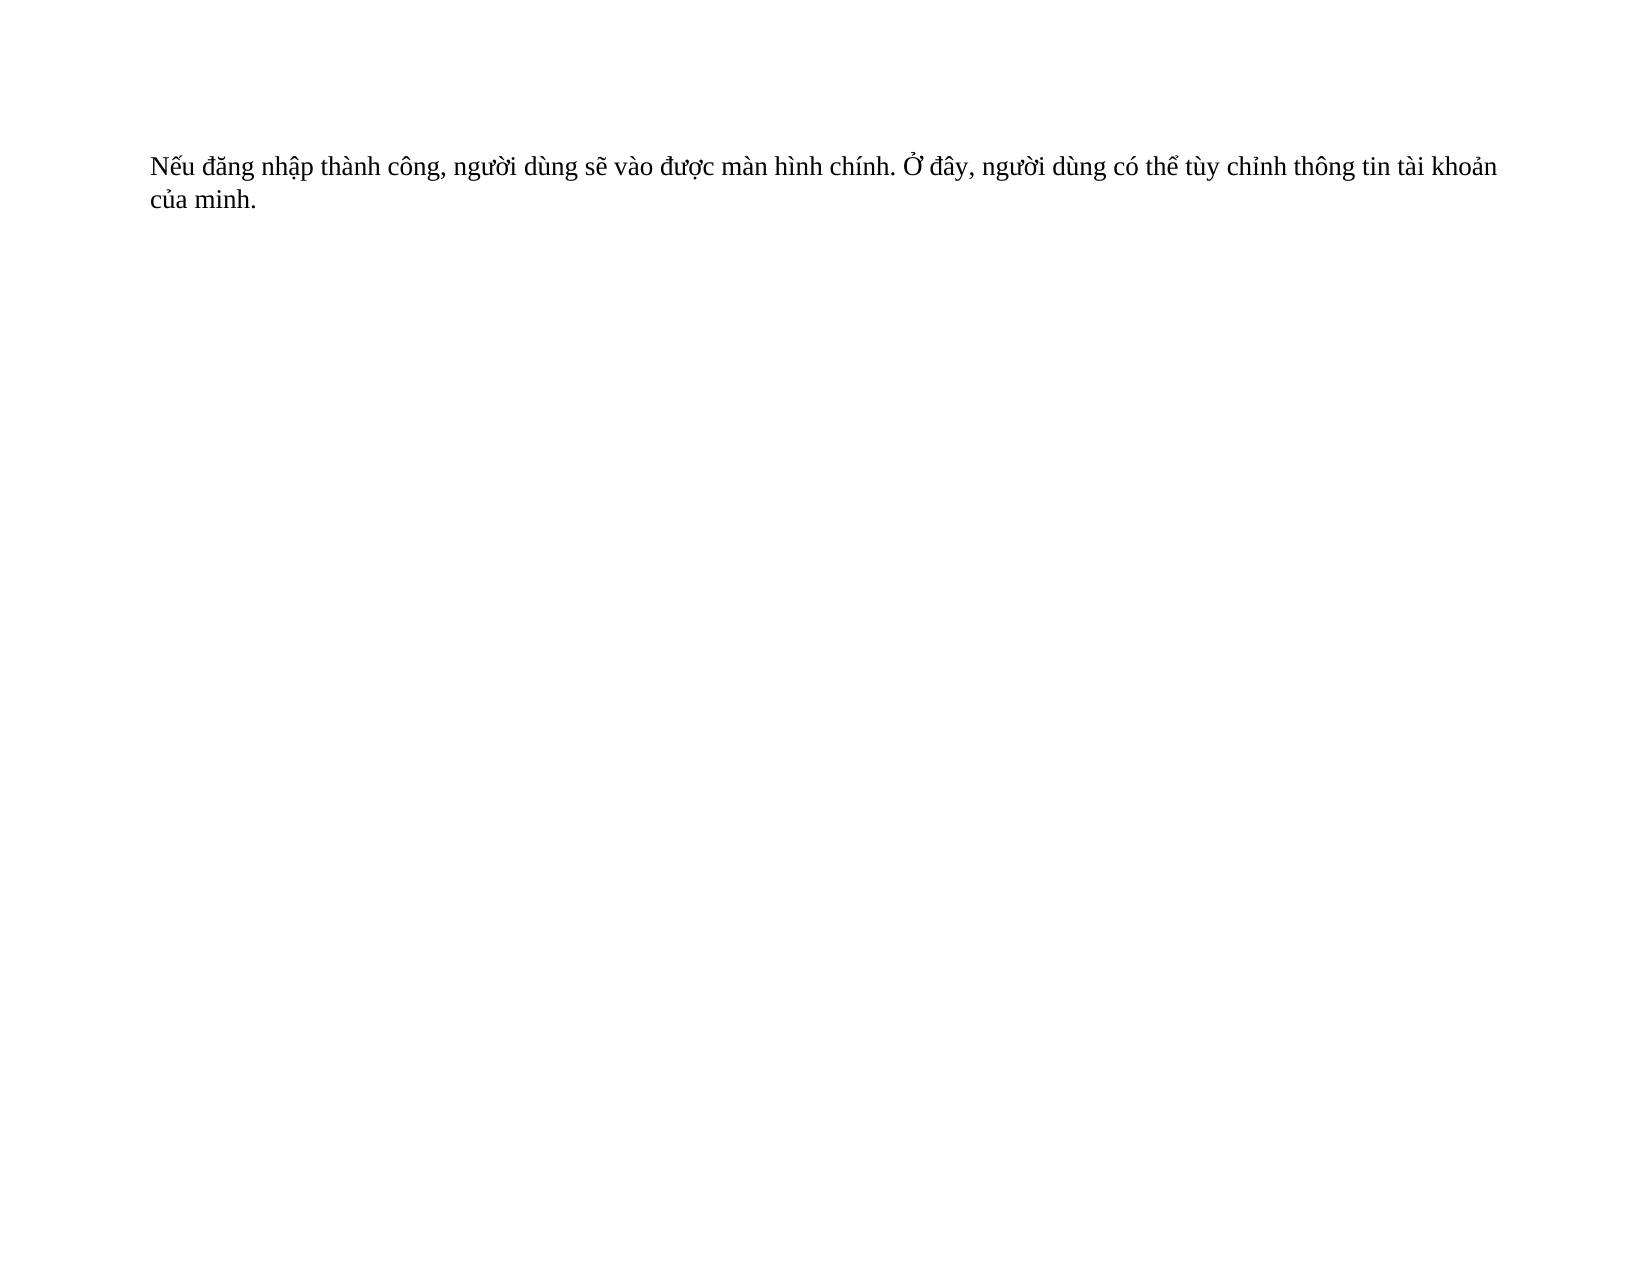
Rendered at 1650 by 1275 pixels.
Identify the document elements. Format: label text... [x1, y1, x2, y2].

text Nếu đăng nhập thành công, người dùng sẽ vào được màn hình chính. Ở đây, người dùng có thể tùy chỉnh thông tin tài khoản của minh. [150, 150, 1500, 215]
